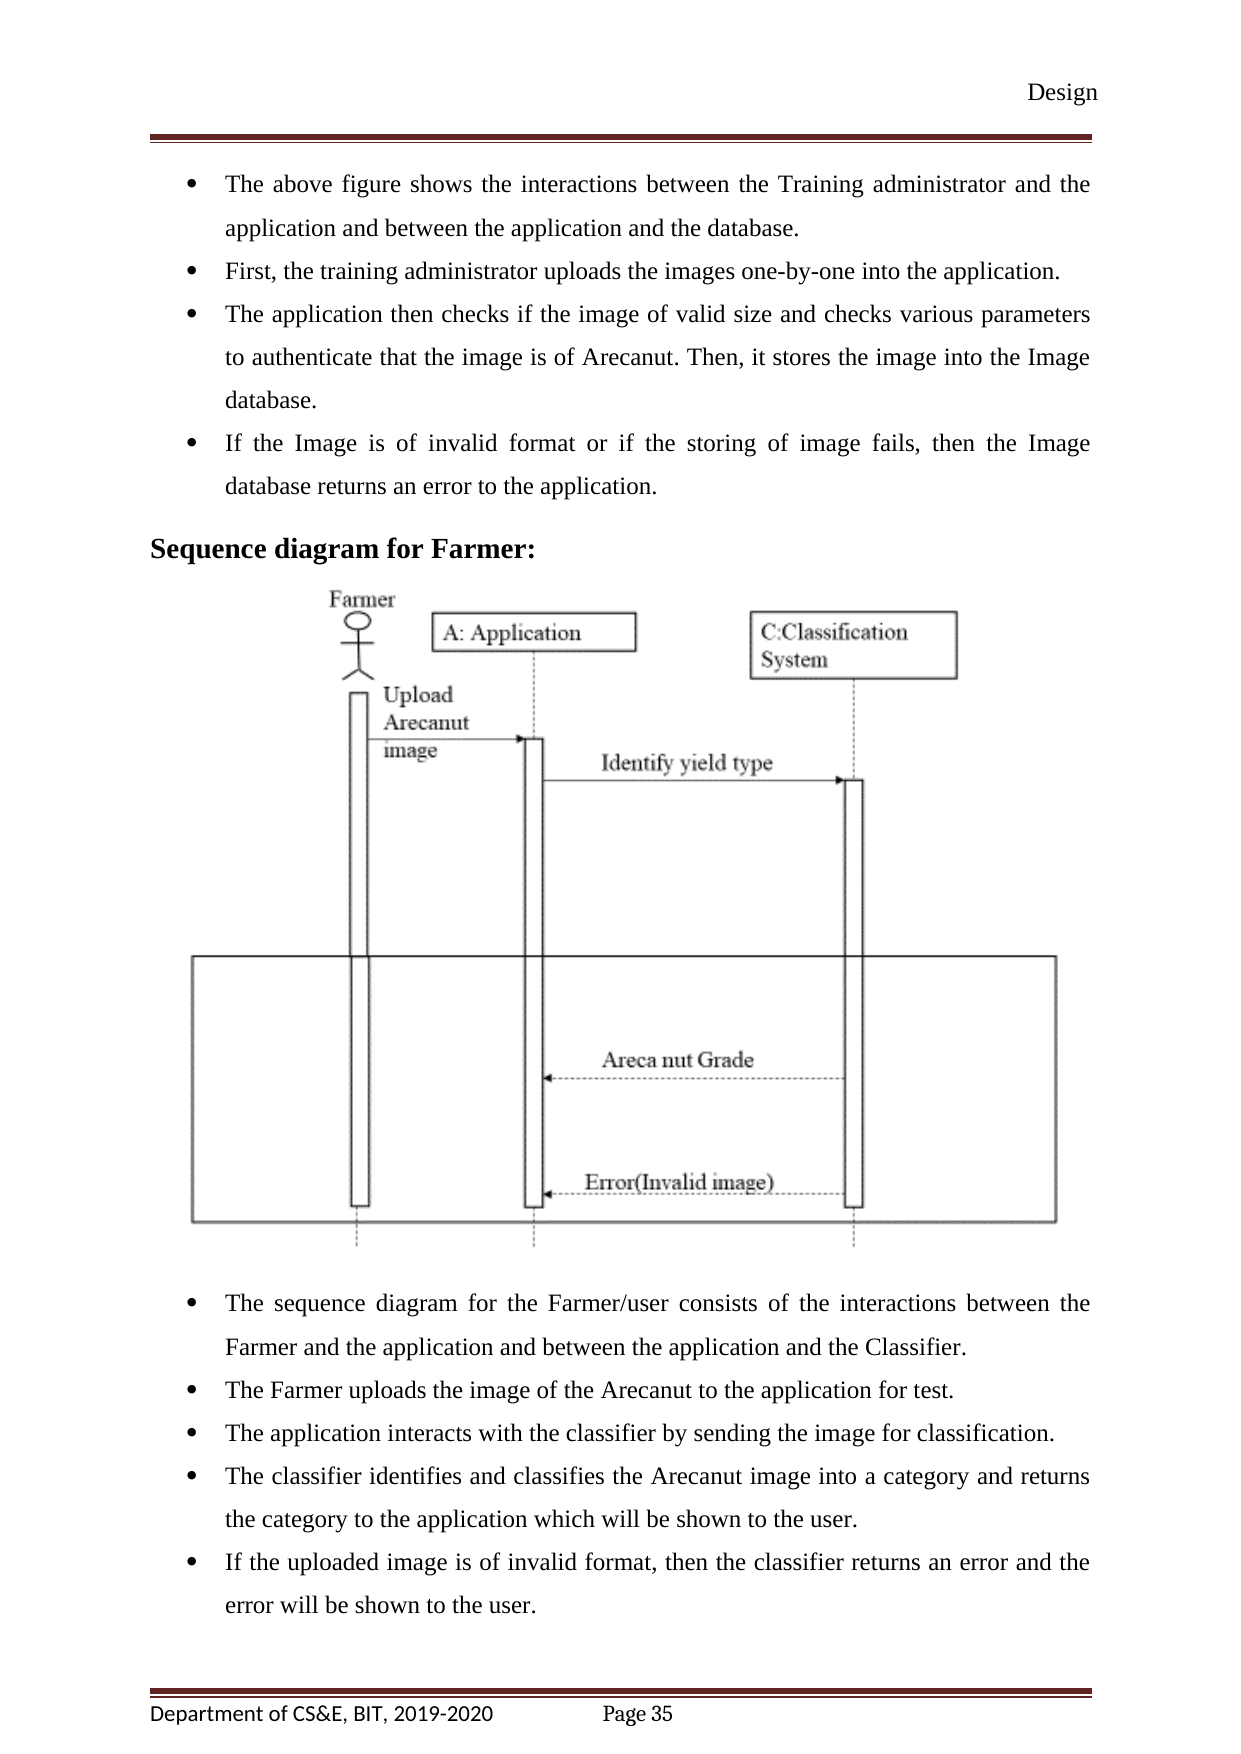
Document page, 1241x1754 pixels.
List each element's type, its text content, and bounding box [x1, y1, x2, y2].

list First, the training administrator uploads the images one-by-one into the application. [187, 256, 1092, 284]
text Sequence diagram for Farmer: [150, 531, 1092, 565]
list The above figure shows the interactions between the Training administrator and the application and between the application and the database. [187, 169, 1092, 241]
list The application then checks if the image of valid size and checks various parameters to authenticate that the image is of Arecanut. Then, it stores the image into the Image database. [187, 299, 1092, 414]
list If the Image is of invalid format or if the storing of image fails, then the Image database returns an error to the application. [187, 428, 1092, 500]
list The application interacts with the classifier by sending the image for classification. [187, 1418, 1092, 1447]
list The classifier identifies and classifies the Arecanut image into a category and returns the category to the application which will be shown to the user. [187, 1461, 1092, 1533]
list The Farmer uploads the image of the Arecanut to the application for test. [187, 1375, 1092, 1403]
list If the uploaded image is of invalid format, then the classifier returns an error and the error will be shown to the user. [187, 1547, 1092, 1619]
list The sequence diagram for the Farmer/user consists of the interactions between the Farmer and the application and between the application and the Classifier. [187, 1288, 1092, 1360]
picture [163, 581, 1078, 1276]
